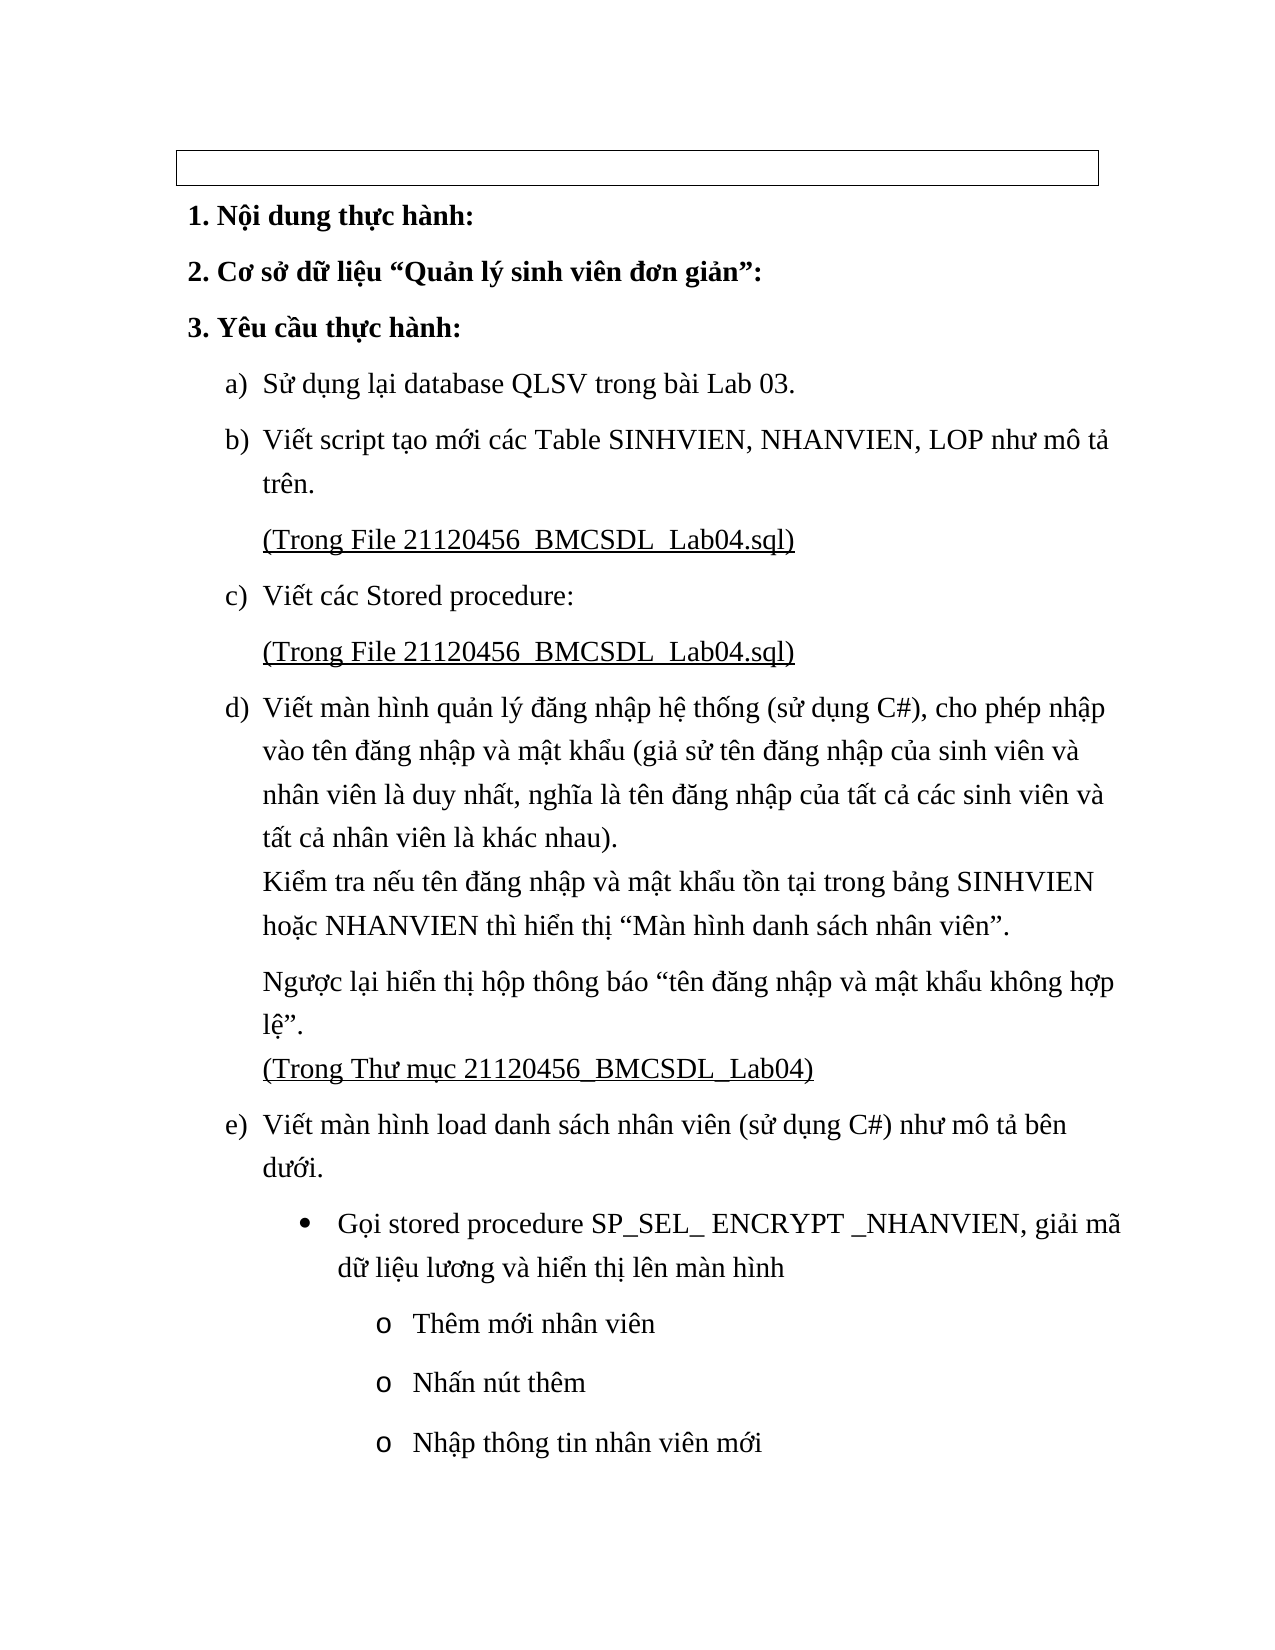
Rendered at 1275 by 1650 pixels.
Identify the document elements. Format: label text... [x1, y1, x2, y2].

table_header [177, 151, 1098, 184]
list Nhấn nút thêm [375, 1365, 1125, 1401]
list Gọi stored procedure SP_SEL_ ENCRYPT _NHANVIEN, giải mã dữ liệu lương và hiển thị lên màn hình [300, 1206, 1125, 1284]
list Thêm mới nhân viên [375, 1306, 1125, 1342]
text Viết các Stored procedure: [225, 578, 1125, 611]
text Cơ sở dữ liệu “Quản lý sinh viên đơn giản”: [187, 254, 1125, 288]
list Ngược lại hiển thị hộp thông báo “tên đăng nhập và mật khẩu không hợp lệ”. (Trong Thư mục 21120456_BMCSDL_Lab04) [262, 964, 1125, 1084]
list (Trong File 21120456_BMCSDL_Lab04.sql) [262, 634, 1125, 667]
text Viết script tạo mới các Table SINHVIEN, NHANVIEN, LOP như mô tả trên. [225, 422, 1125, 499]
list Nhập thông tin nhân viên mới [375, 1425, 1125, 1461]
text Sử dụng lại database QLSV trong bài Lab 03. [225, 366, 1125, 400]
text Viết màn hình quản lý đăng nhập hệ thống (sử dụng C#), cho phép nhập vào tên đăng nhập và mật khẩu (giả sử tên đăng nhập của sinh viên và nhân viên là duy nhất, nghĩa là tên đăng nhập của tất cả các sinh viên và tất cả nhân viên là khác nhau). Kiểm tra nếu tên đăng nhập và mật khẩu tồn tại trong bảng SINHVIEN hoặc NHANVIEN thì hiển thị “Màn hình danh sách nhân viên”. [225, 690, 1125, 941]
list (Trong File 21120456_BMCSDL_Lab04.sql) [262, 522, 1125, 555]
text Viết màn hình load danh sách nhân viên (sử dụng C#) như mô tả bên dưới. [225, 1107, 1125, 1184]
text Nội dung thực hành: [187, 198, 1125, 232]
text Yêu cầu thực hành: [187, 310, 1125, 344]
